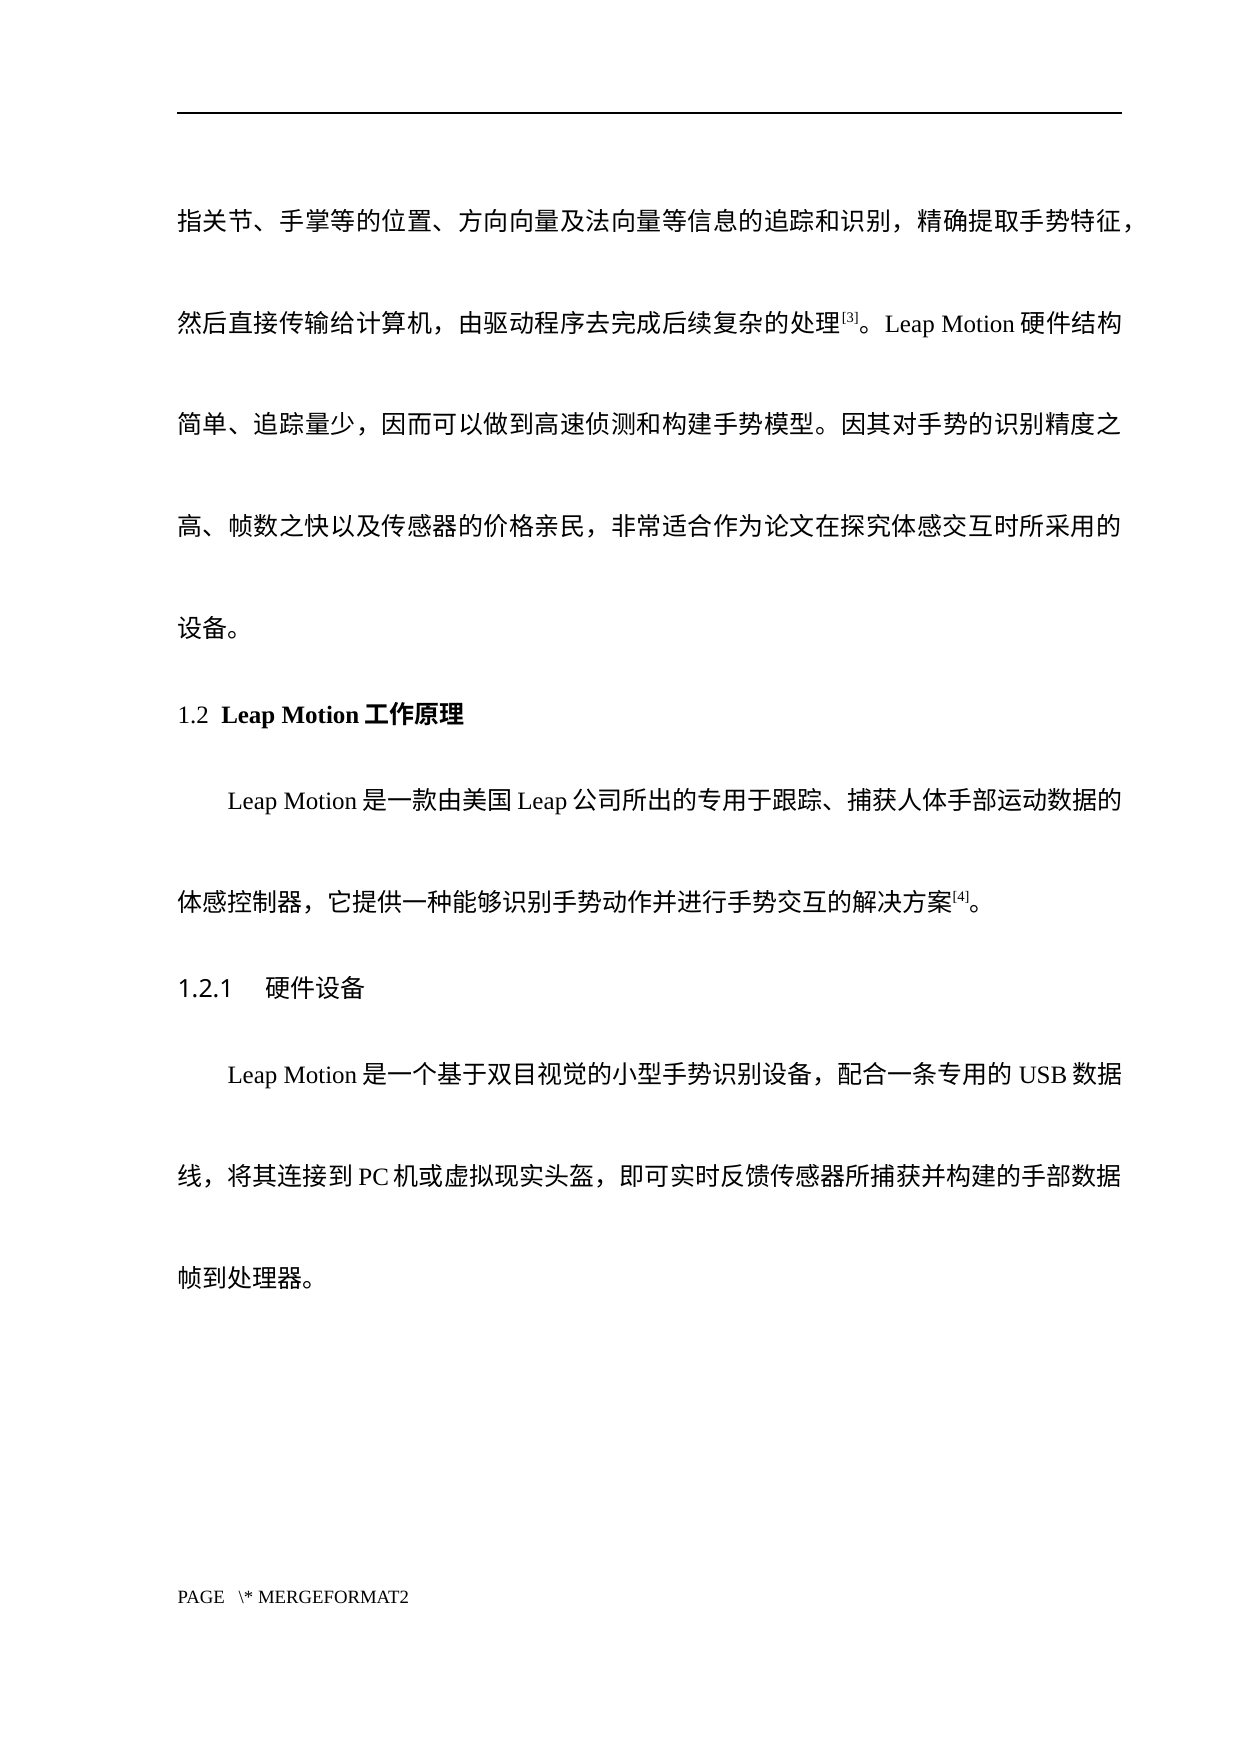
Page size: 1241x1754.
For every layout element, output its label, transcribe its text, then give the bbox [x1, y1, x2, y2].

subtitle Leap Motion工作原理 [177, 679, 1122, 747]
subtitle 硬件设备 [177, 953, 1122, 1021]
text Leap Motion是一款由美国Leap公司所出的专用于跟踪、捕获人体手部运动数据的体感控制器，它提供一种能够识别手势动作并进行手势交互的解决方案[4]。 [177, 765, 1122, 935]
text Leap Motion是一个基于双目视觉的小型手势识别设备，配合一条专用的USB数据线，将其连接到PC机或虚拟现实头盔，即可实时反馈传感器所捕获并构建的手部数据帧到处理器。 [177, 1039, 1122, 1311]
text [177, 185, 1122, 661]
